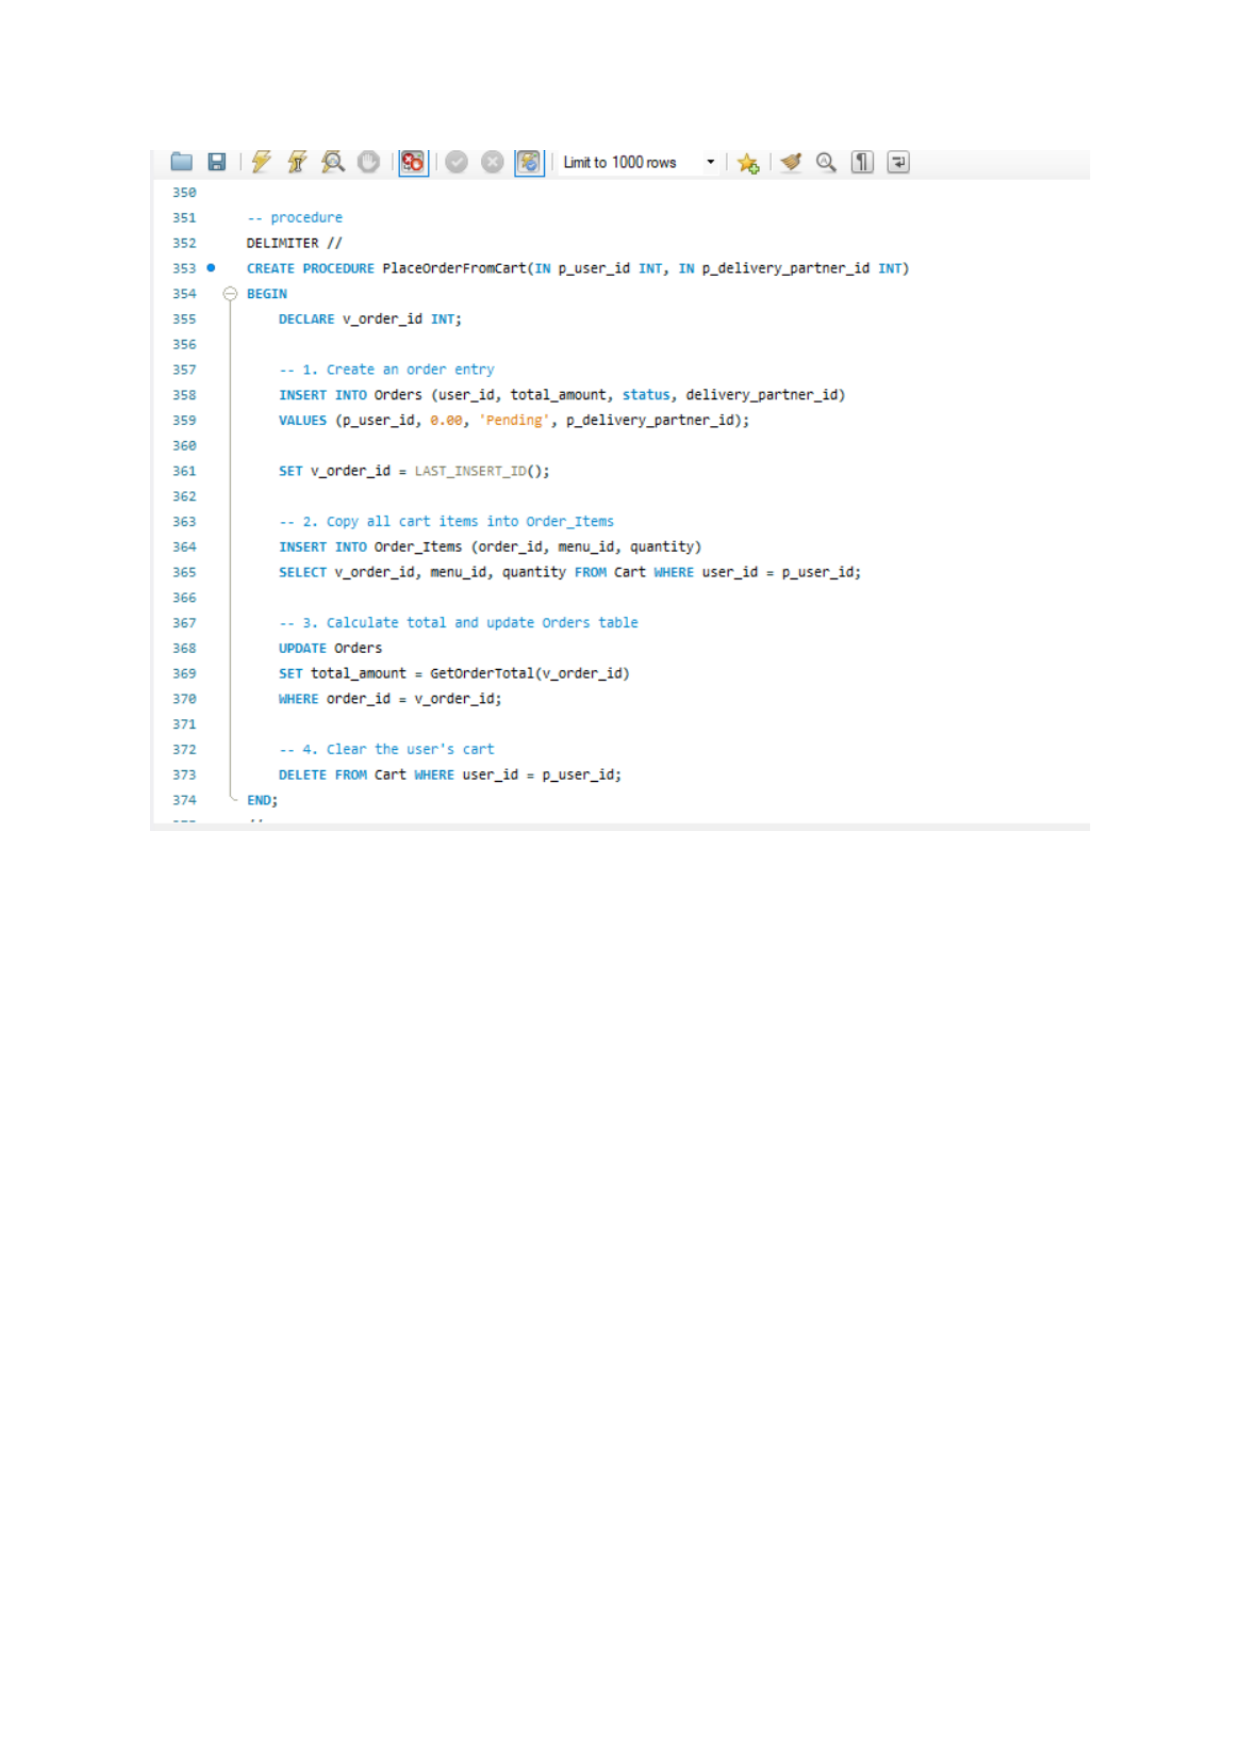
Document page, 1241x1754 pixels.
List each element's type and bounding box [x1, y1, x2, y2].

picture [150, 150, 1091, 831]
